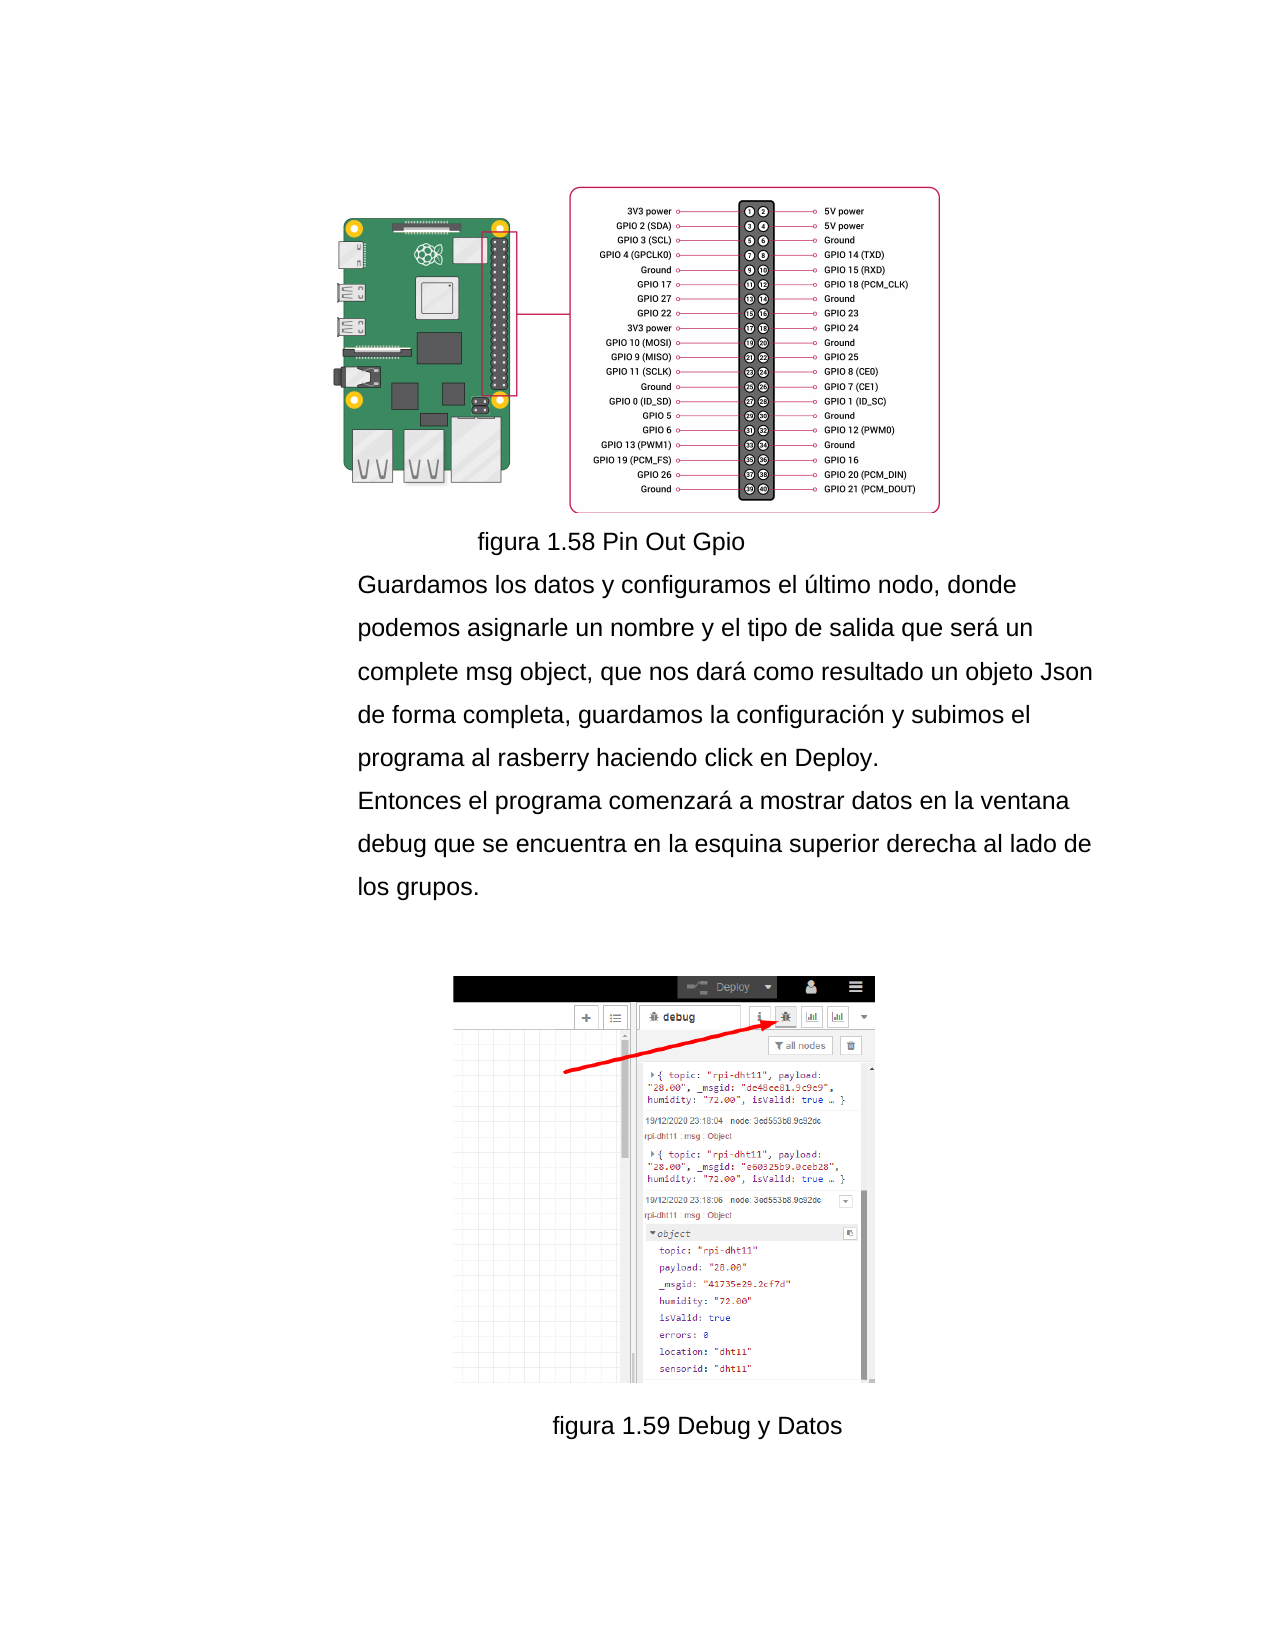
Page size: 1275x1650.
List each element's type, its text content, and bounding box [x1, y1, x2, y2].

text Guardamos los datos y configuramos el último nodo, donde podemos asignarle un nombre y el tipo de salida que será un complete msg object, que nos dará como resultado un objeto Json de forma completa, guardamos la configuración y subimos el programa al rasberry haciendo click en Deploy. [357, 570, 1098, 772]
picture [453, 976, 875, 1383]
picture [293, 153, 979, 513]
text figura 1.58 Pin Out Gpio [432, 148, 1098, 556]
text Entonces el programa comenzará a mostrar datos en la ventana debug que se encuentra en la esquina superior derecha al lado de los grupos. [357, 786, 1098, 901]
